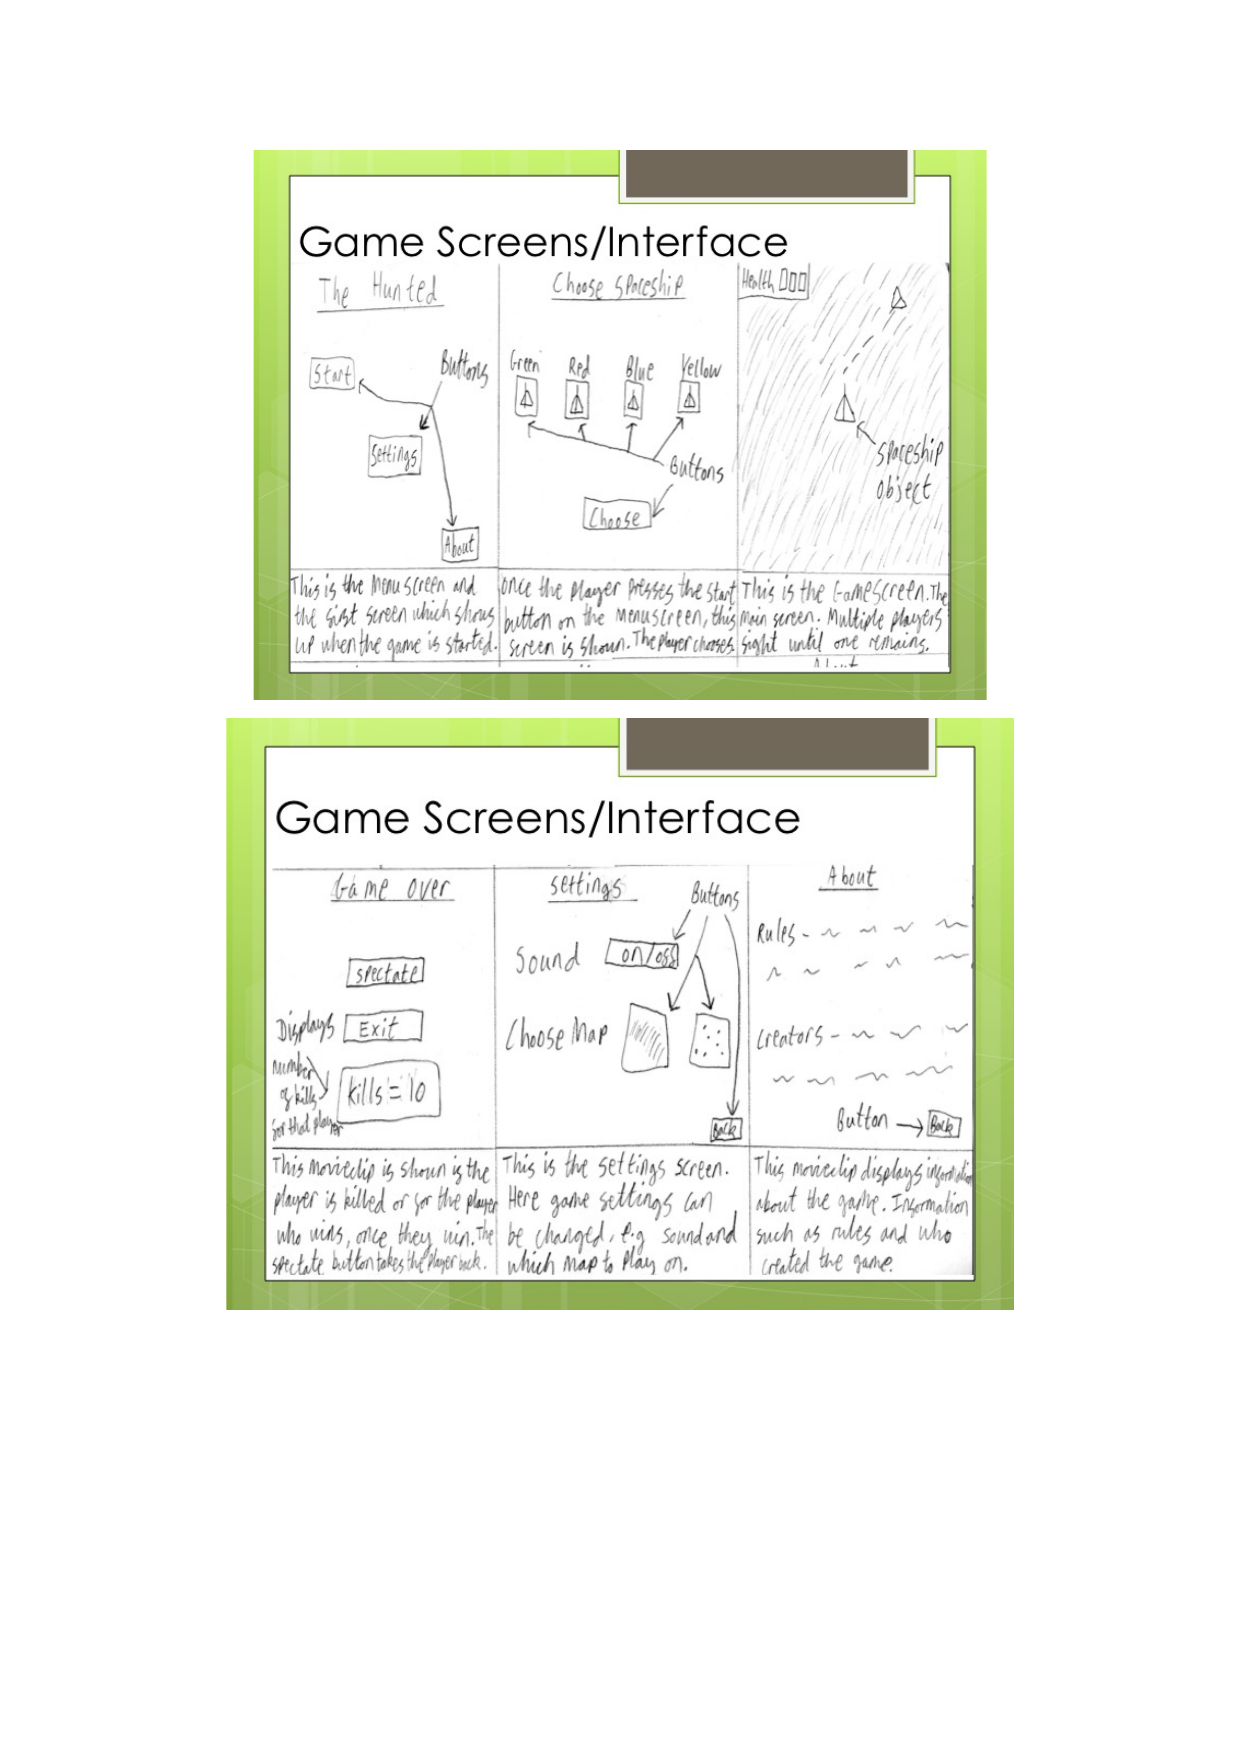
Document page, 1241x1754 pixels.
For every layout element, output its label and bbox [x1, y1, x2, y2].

picture [253, 150, 987, 700]
picture [226, 718, 1014, 1310]
